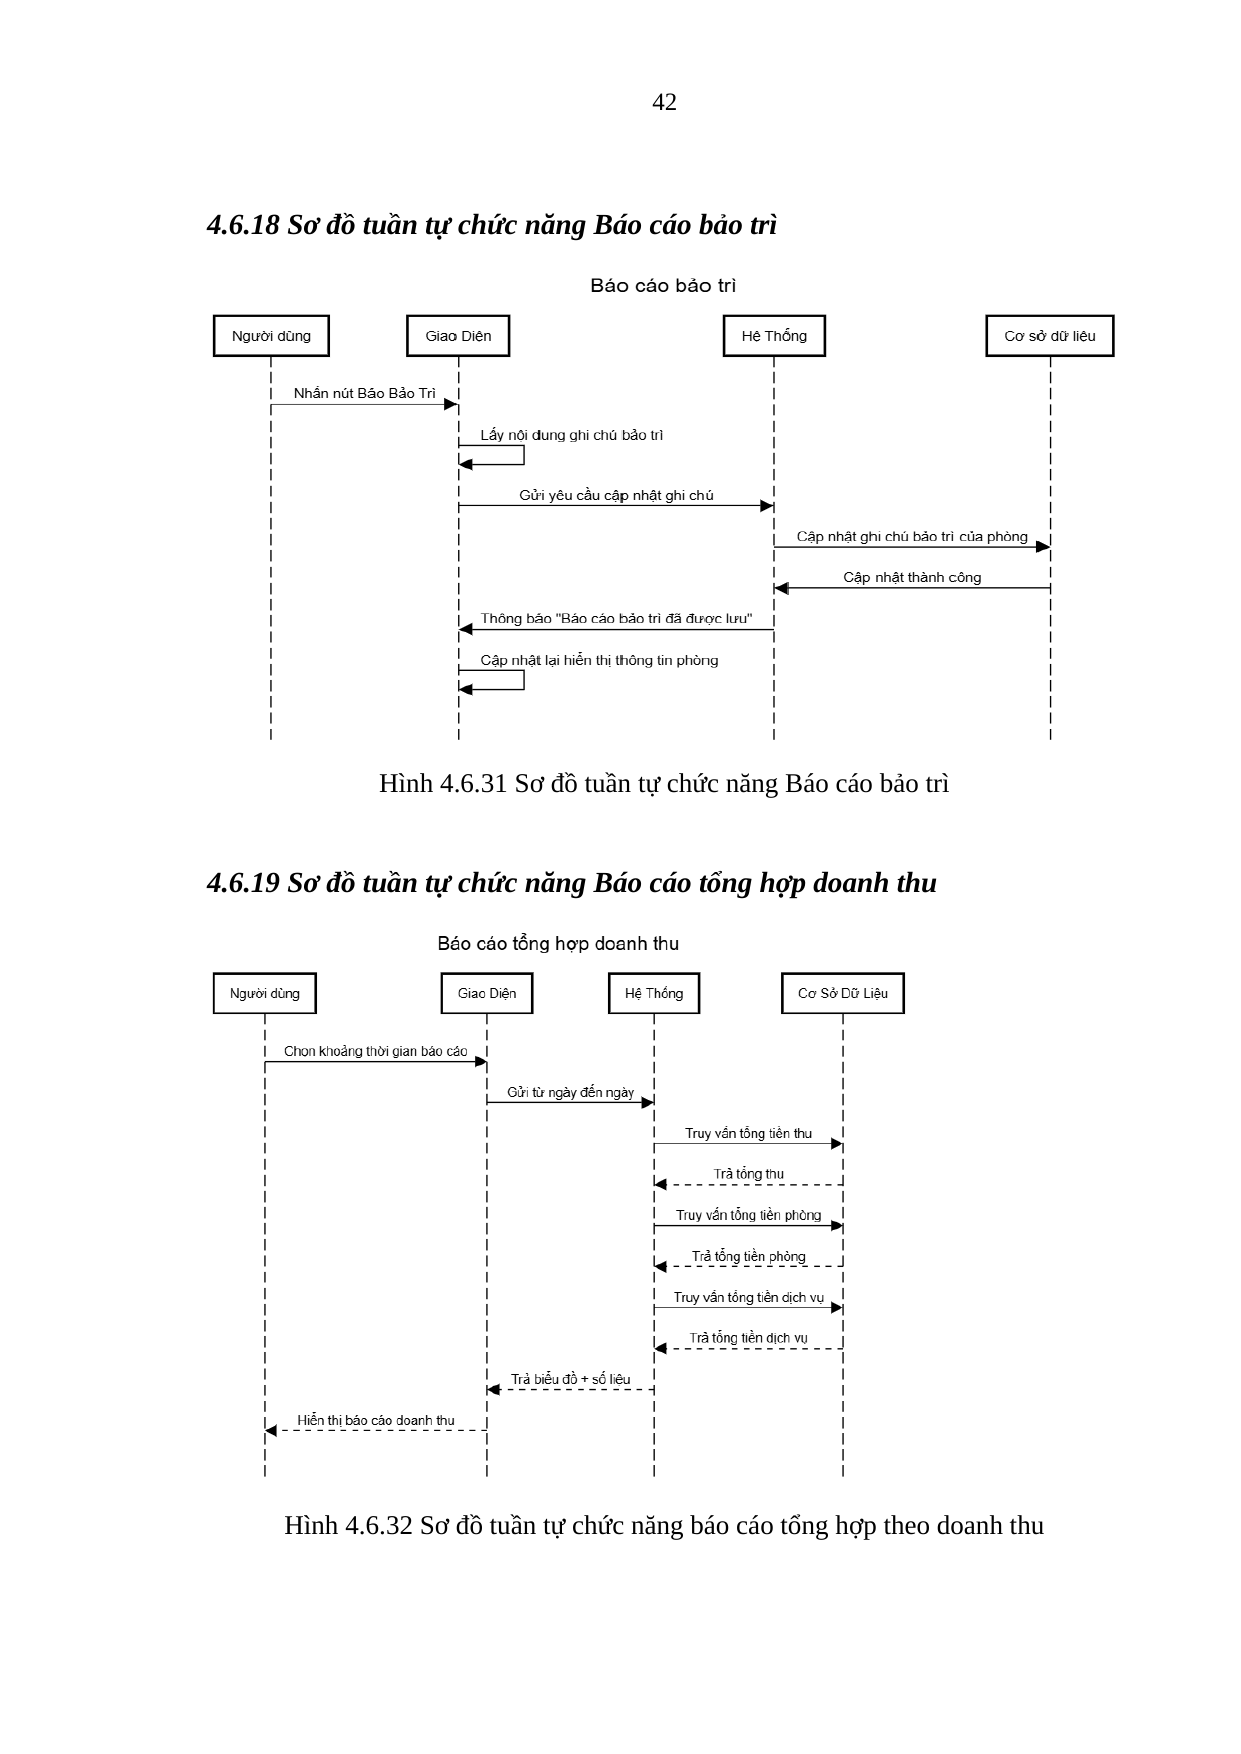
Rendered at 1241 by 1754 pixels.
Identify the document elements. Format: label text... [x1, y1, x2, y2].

subtitle Sơ đồ tuần tự chức năng Báo cáo tổng hợp doanh thu [207, 865, 1122, 899]
subtitle Sơ đồ tuần tự chức năng Báo cáo bảo trì [207, 207, 1122, 240]
picture [206, 269, 1122, 740]
picture [206, 927, 910, 1481]
